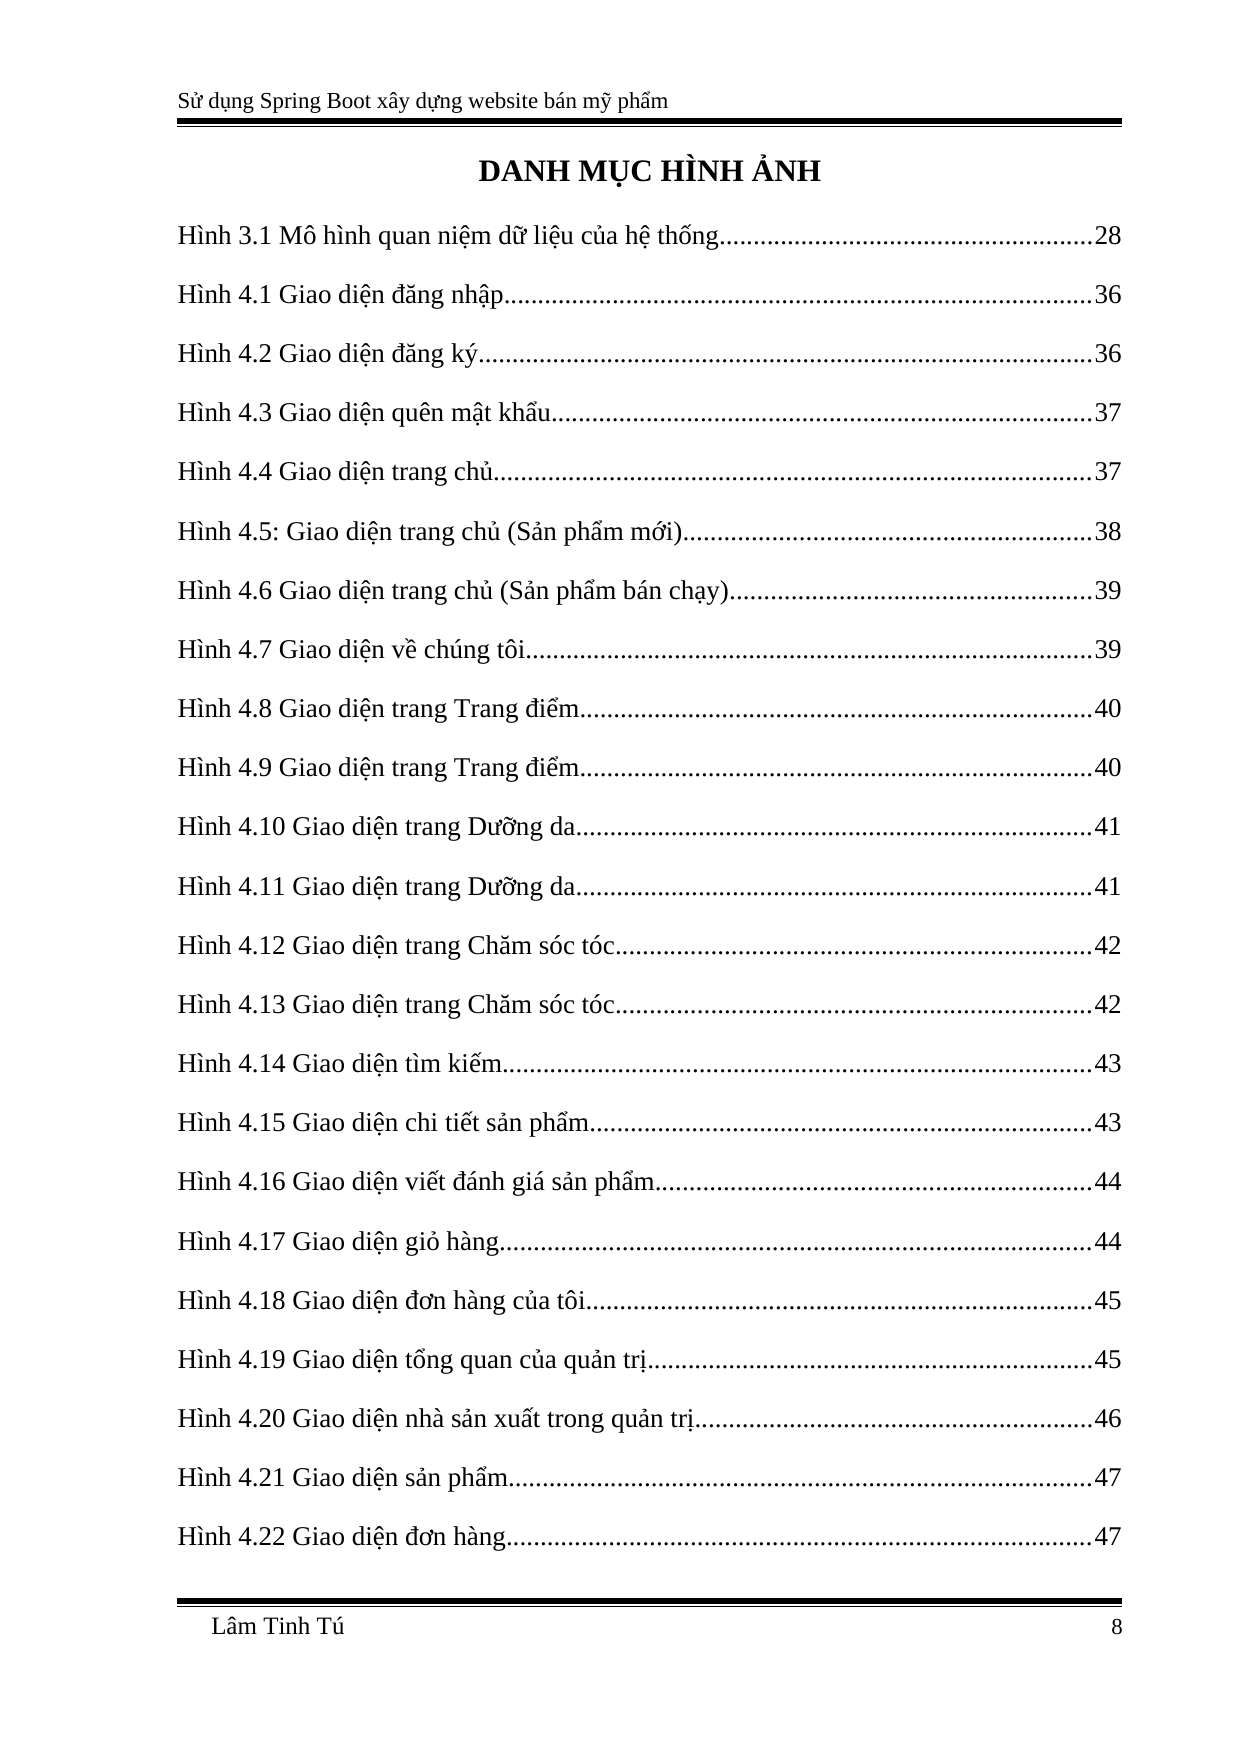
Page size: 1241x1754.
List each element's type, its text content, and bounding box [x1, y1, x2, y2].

text Hình 4.8 Giao diện trang Trang điểm 40 [177, 692, 1122, 723]
text Hình 4.13 Giao diện trang Chăm sóc tóc 42 [177, 988, 1122, 1019]
text Hình 4.3 Giao diện quên mật khẩu 37 [177, 396, 1122, 427]
text Hình 4.6 Giao diện trang chủ (Sản phẩm bán chạy) 39 [177, 574, 1122, 605]
text Hình 4.4 Giao diện trang chủ 37 [177, 455, 1122, 487]
subtitle Danh mục hình ảnh [177, 152, 1122, 188]
text Hình 4.18 Giao diện đơn hàng của tôi 45 [177, 1284, 1122, 1315]
text Hình 4.1 Giao diện đăng nhập 36 [177, 278, 1122, 309]
text Hình 4.10 Giao diện trang Dưỡng da 41 [177, 810, 1122, 842]
text Hình 4.11 Giao diện trang Dưỡng da 41 [177, 869, 1122, 901]
text Hình 4.20 Giao diện nhà sản xuất trong quản trị 46 [177, 1402, 1122, 1433]
text Hình 4.14 Giao diện tìm kiếm 43 [177, 1047, 1122, 1078]
text Hình 4.2 Giao diện đăng ký 36 [177, 337, 1122, 368]
text Hình 4.17 Giao diện giỏ hàng 44 [177, 1224, 1122, 1256]
text Hình 4.9 Giao diện trang Trang điểm 40 [177, 751, 1122, 782]
text Hình 4.12 Giao diện trang Chăm sóc tóc 42 [177, 929, 1122, 960]
text Hình 4.5: Giao diện trang chủ (Sản phẩm mới) 38 [177, 514, 1122, 546]
text Hình 4.16 Giao diện viết đánh giá sản phẩm 44 [177, 1165, 1122, 1197]
text Hình 4.21 Giao diện sản phẩm 47 [177, 1461, 1122, 1492]
text Hình 3.1 Mô hình quan niệm dữ liệu của hệ thống 28 [177, 219, 1122, 250]
text Hình 4.15 Giao diện chi tiết sản phẩm 43 [177, 1106, 1122, 1137]
text Hình 4.19 Giao diện tổng quan của quản trị 45 [177, 1343, 1122, 1374]
text Hình 4.22 Giao diện đơn hàng 47 [177, 1520, 1122, 1552]
text Hình 4.7 Giao diện về chúng tôi 39 [177, 633, 1122, 664]
